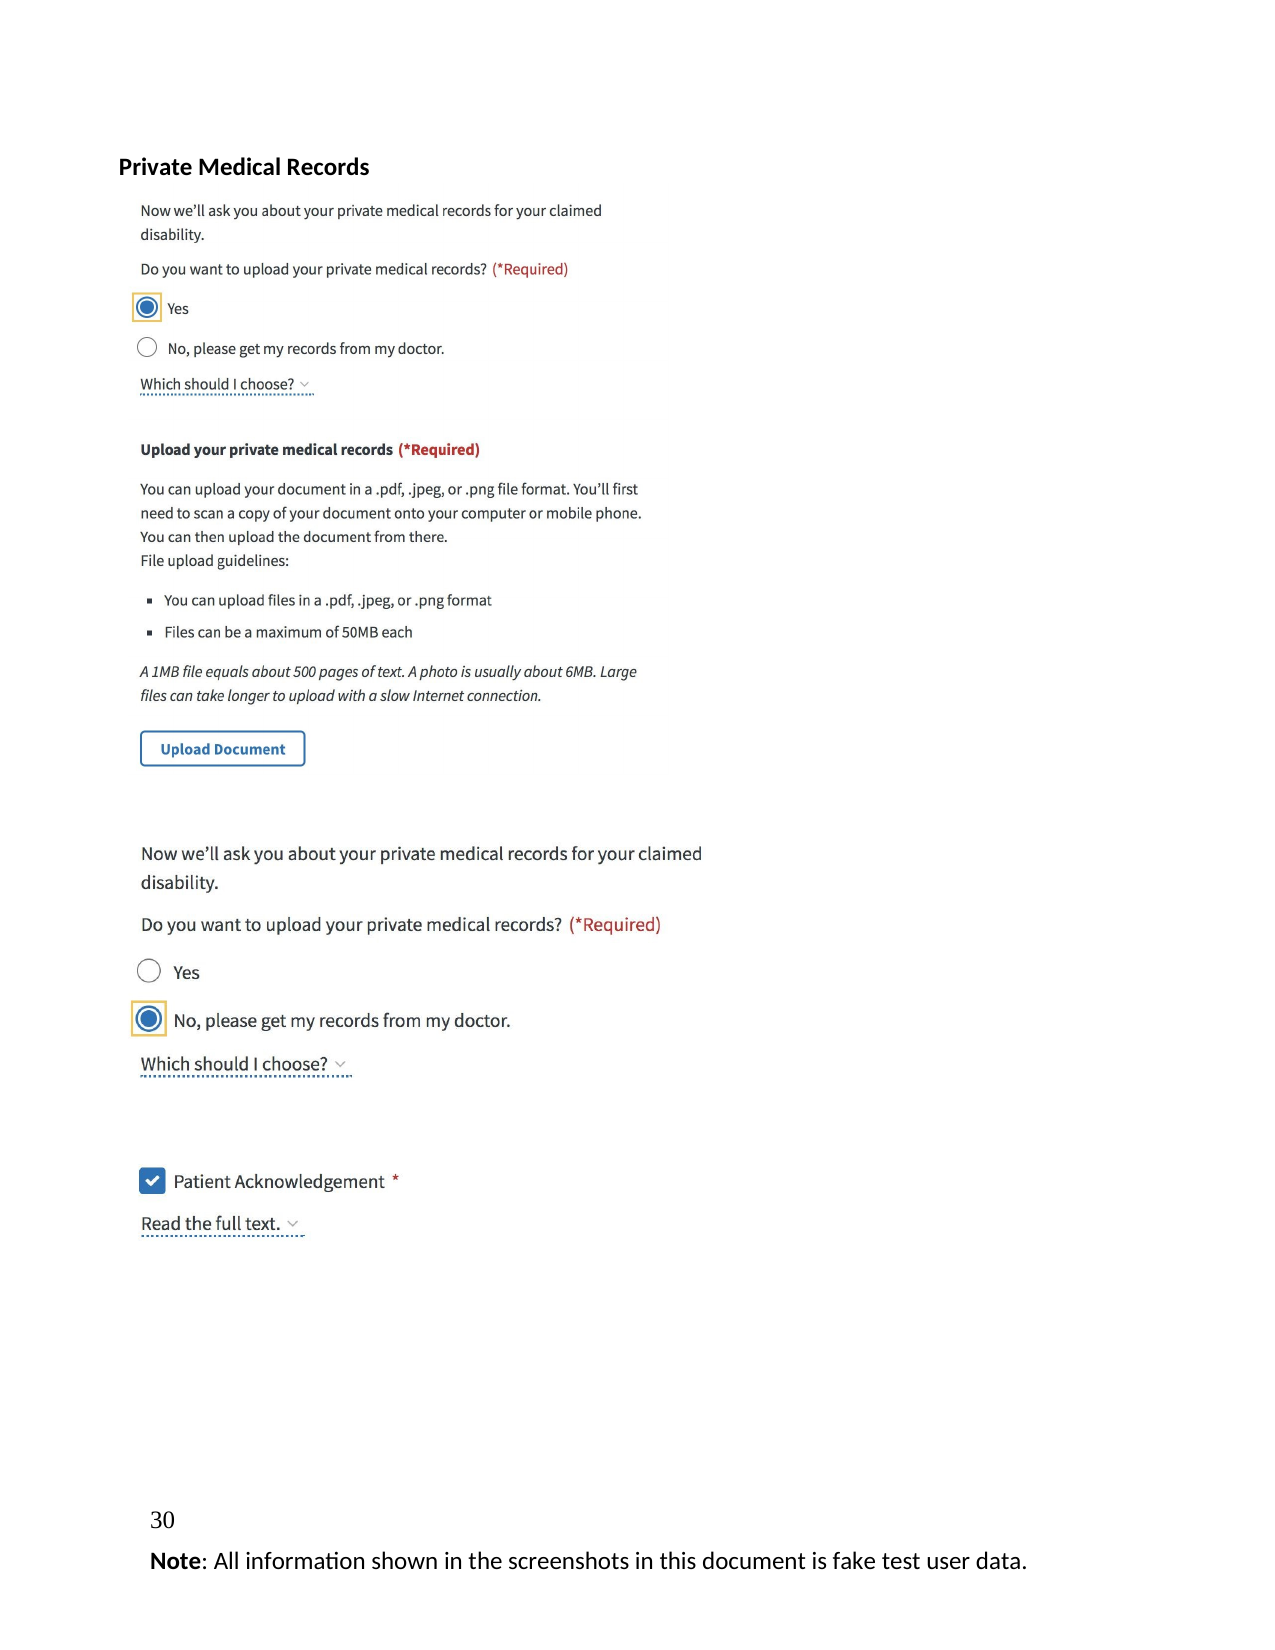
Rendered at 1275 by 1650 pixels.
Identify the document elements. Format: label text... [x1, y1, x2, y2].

picture [128, 837, 737, 1249]
subtitle Private Medical Records [119, 151, 1103, 181]
picture [128, 183, 669, 775]
